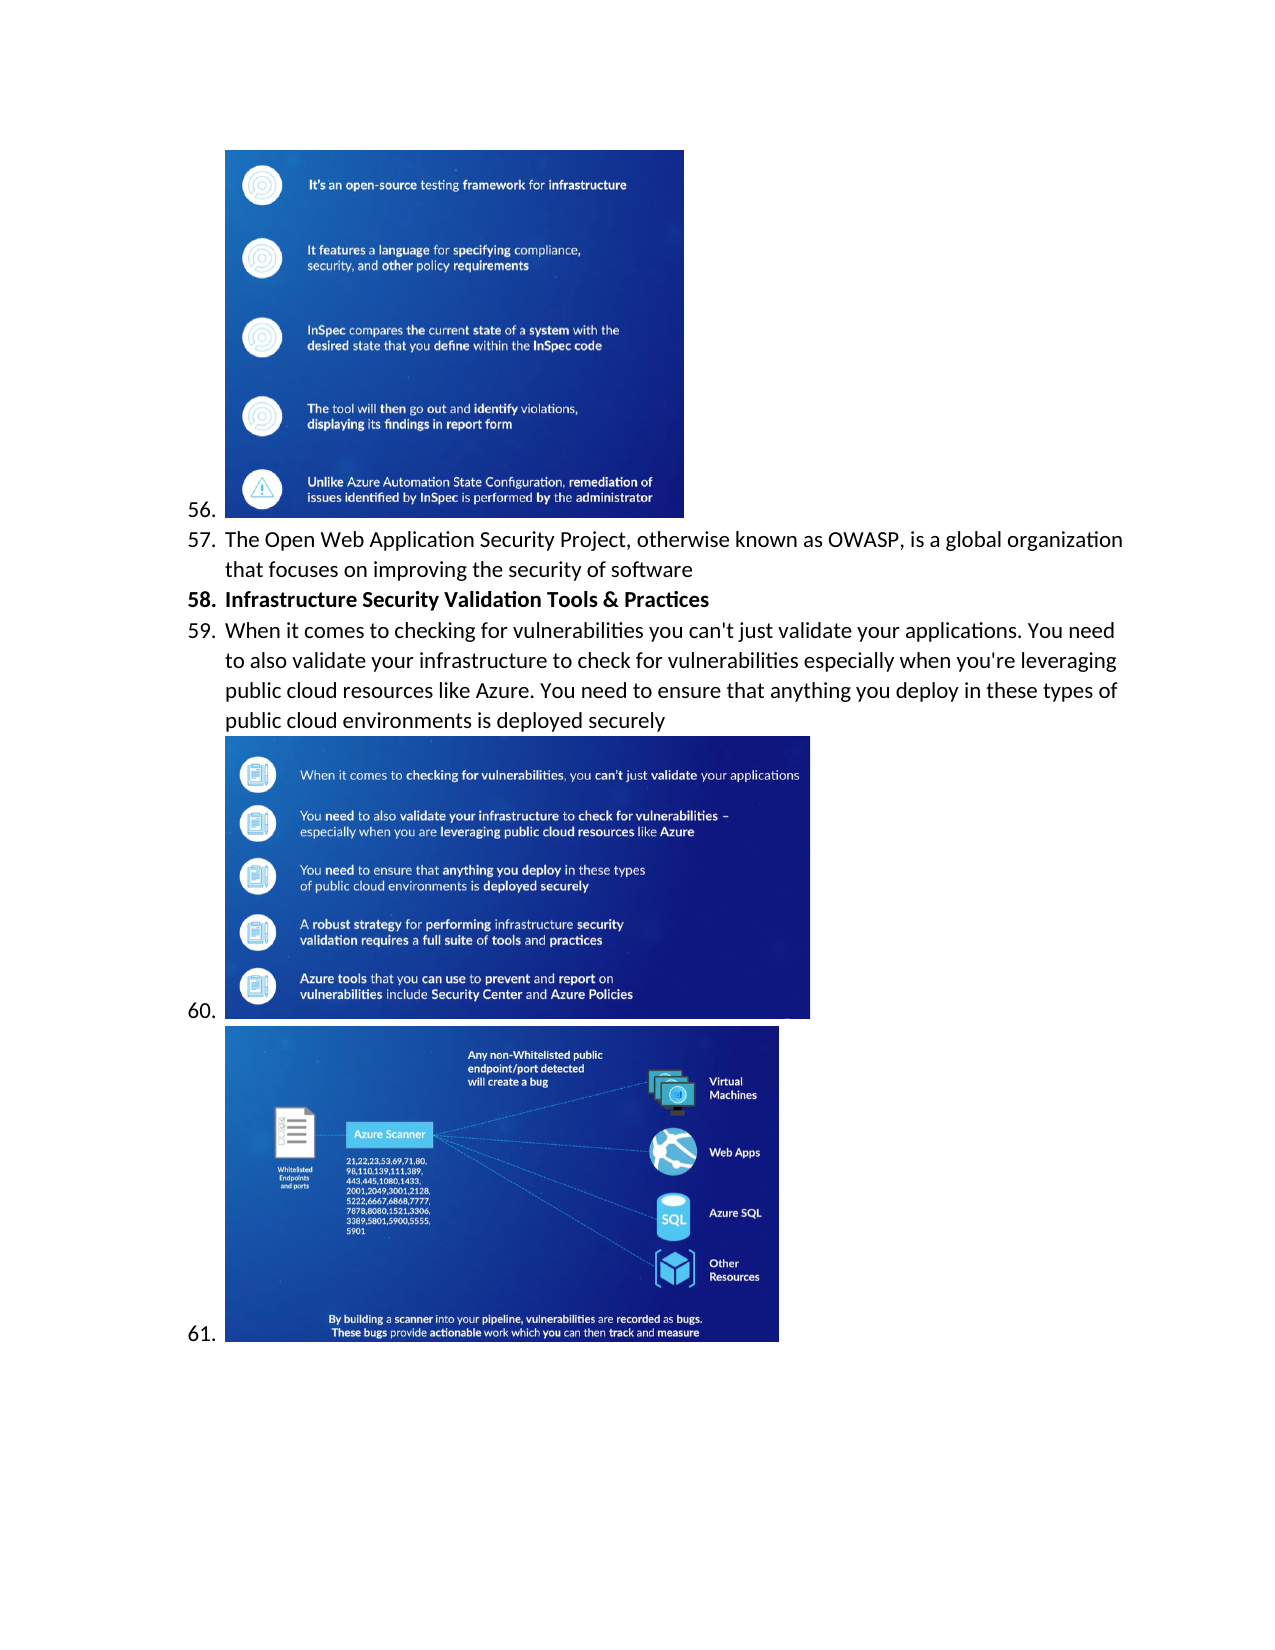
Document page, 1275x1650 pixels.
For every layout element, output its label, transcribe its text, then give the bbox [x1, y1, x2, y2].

list Infrastructure Security Validation Tools & Practices [187, 586, 1125, 614]
list The Open Web Application Security Project, otherwise known as OWASP, is a global organization that focuses on improving the security of software [187, 525, 1125, 583]
picture [225, 1026, 779, 1342]
picture [225, 150, 684, 518]
list When it comes to checking for vulnerabilities you can't just validate your applications. You need to also validate your infrastructure to check for vulnerabilities especially when you're leveraging public cloud resources like Azure. You need to ensure that anything you deploy in these types of public cloud environments is deployed securely [187, 616, 1125, 734]
picture [225, 736, 811, 1019]
